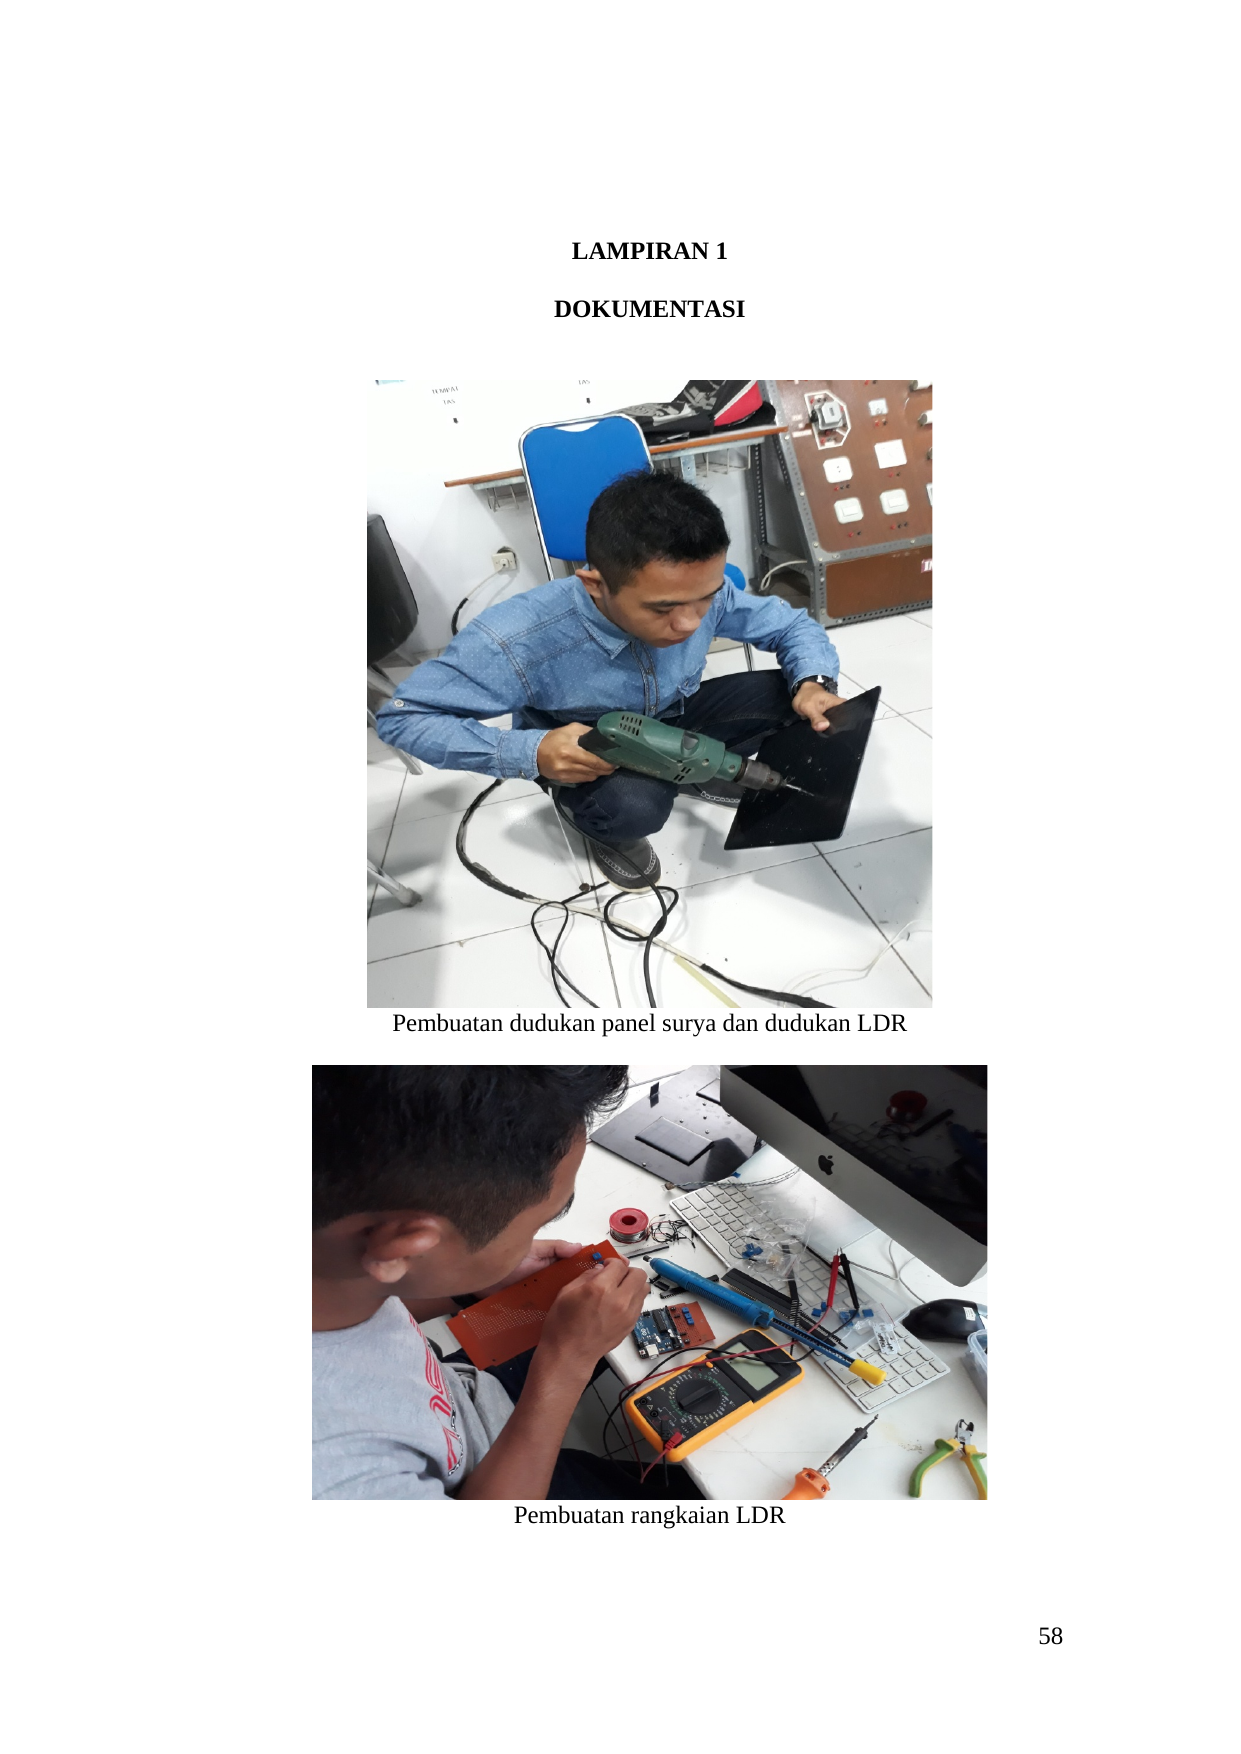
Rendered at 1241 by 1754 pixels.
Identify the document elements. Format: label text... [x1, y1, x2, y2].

text Pembuatan rangkaian LDR [236, 1500, 1063, 1528]
text Pembuatan dudukan panel surya dan dudukan LDR [236, 1008, 1063, 1037]
picture [312, 1065, 988, 1500]
text LAMPIRAN 1 [236, 236, 1063, 265]
picture [367, 380, 933, 1008]
text DOKUMENTASI [236, 294, 1063, 322]
